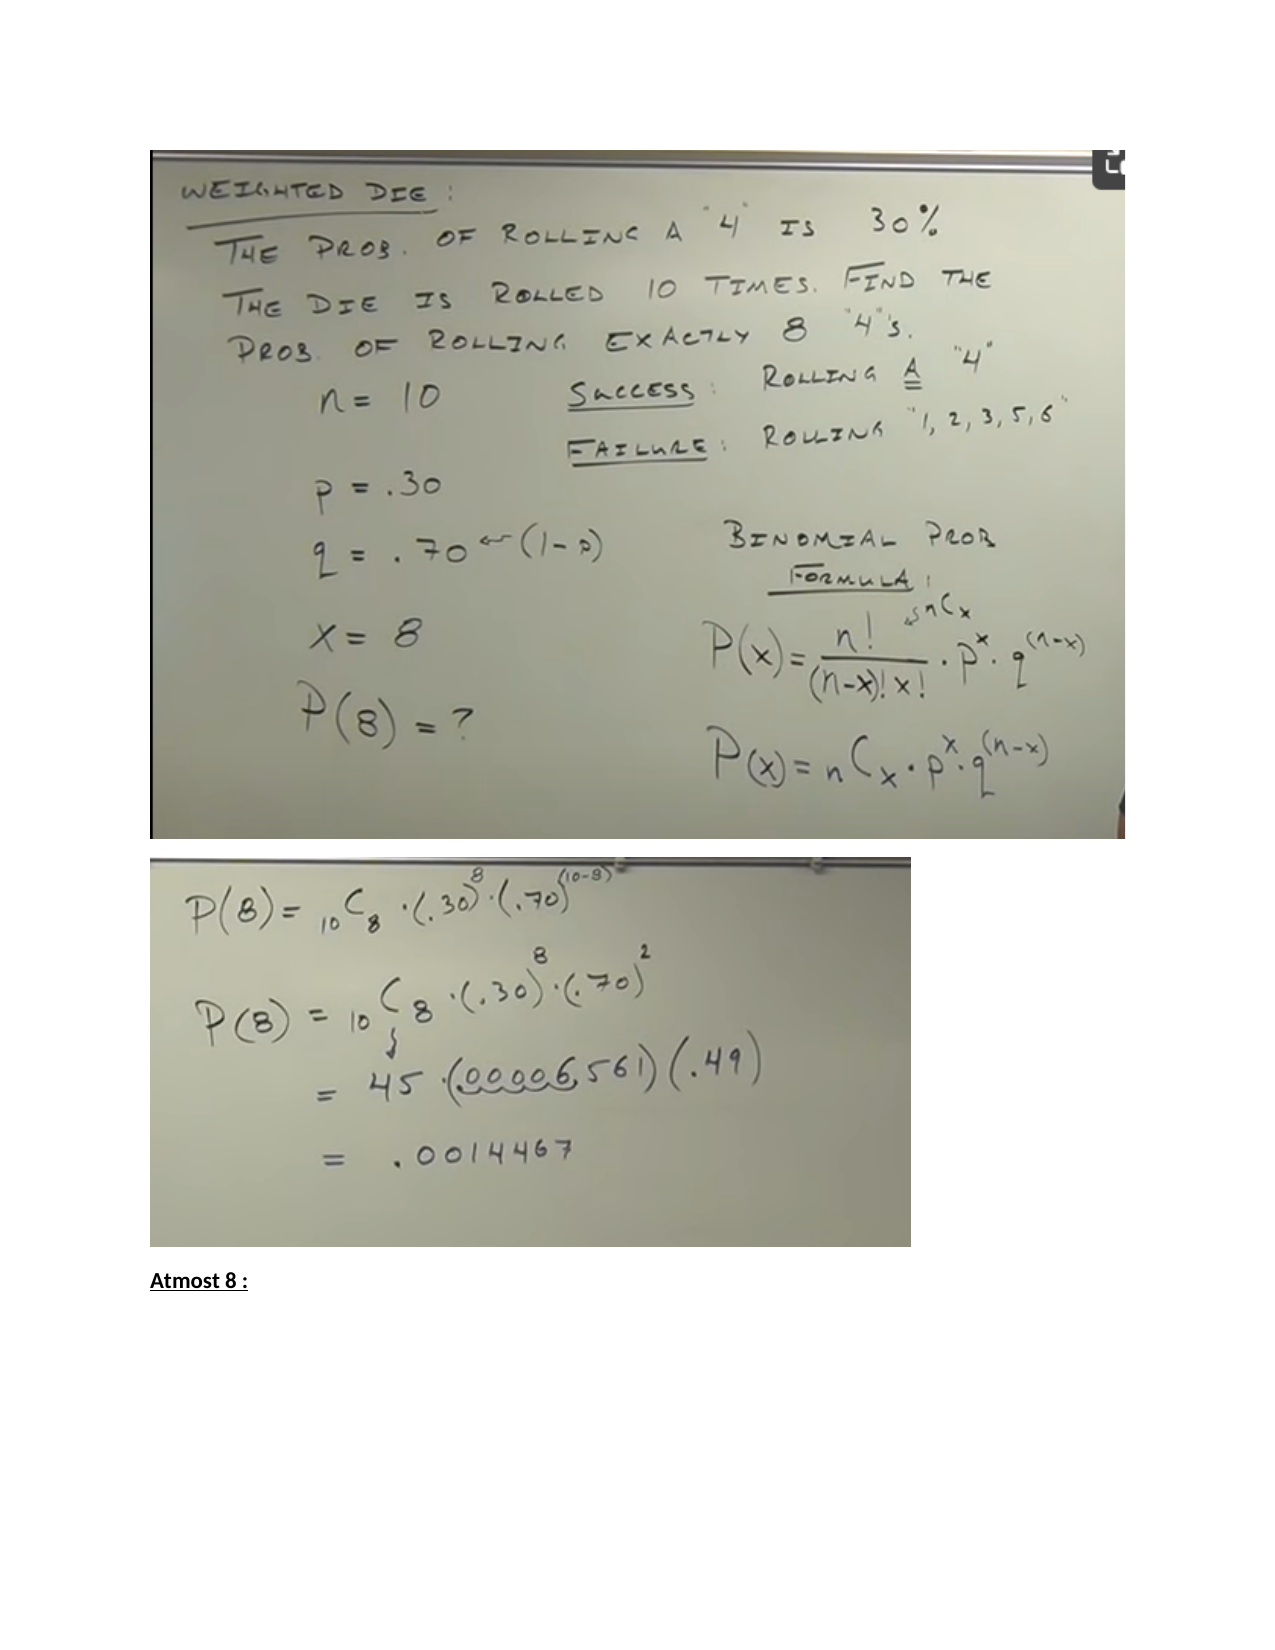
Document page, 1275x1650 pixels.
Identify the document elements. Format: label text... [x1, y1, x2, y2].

text Atmost 8 : [150, 1266, 1125, 1294]
picture [150, 150, 1125, 839]
picture [150, 857, 911, 1247]
